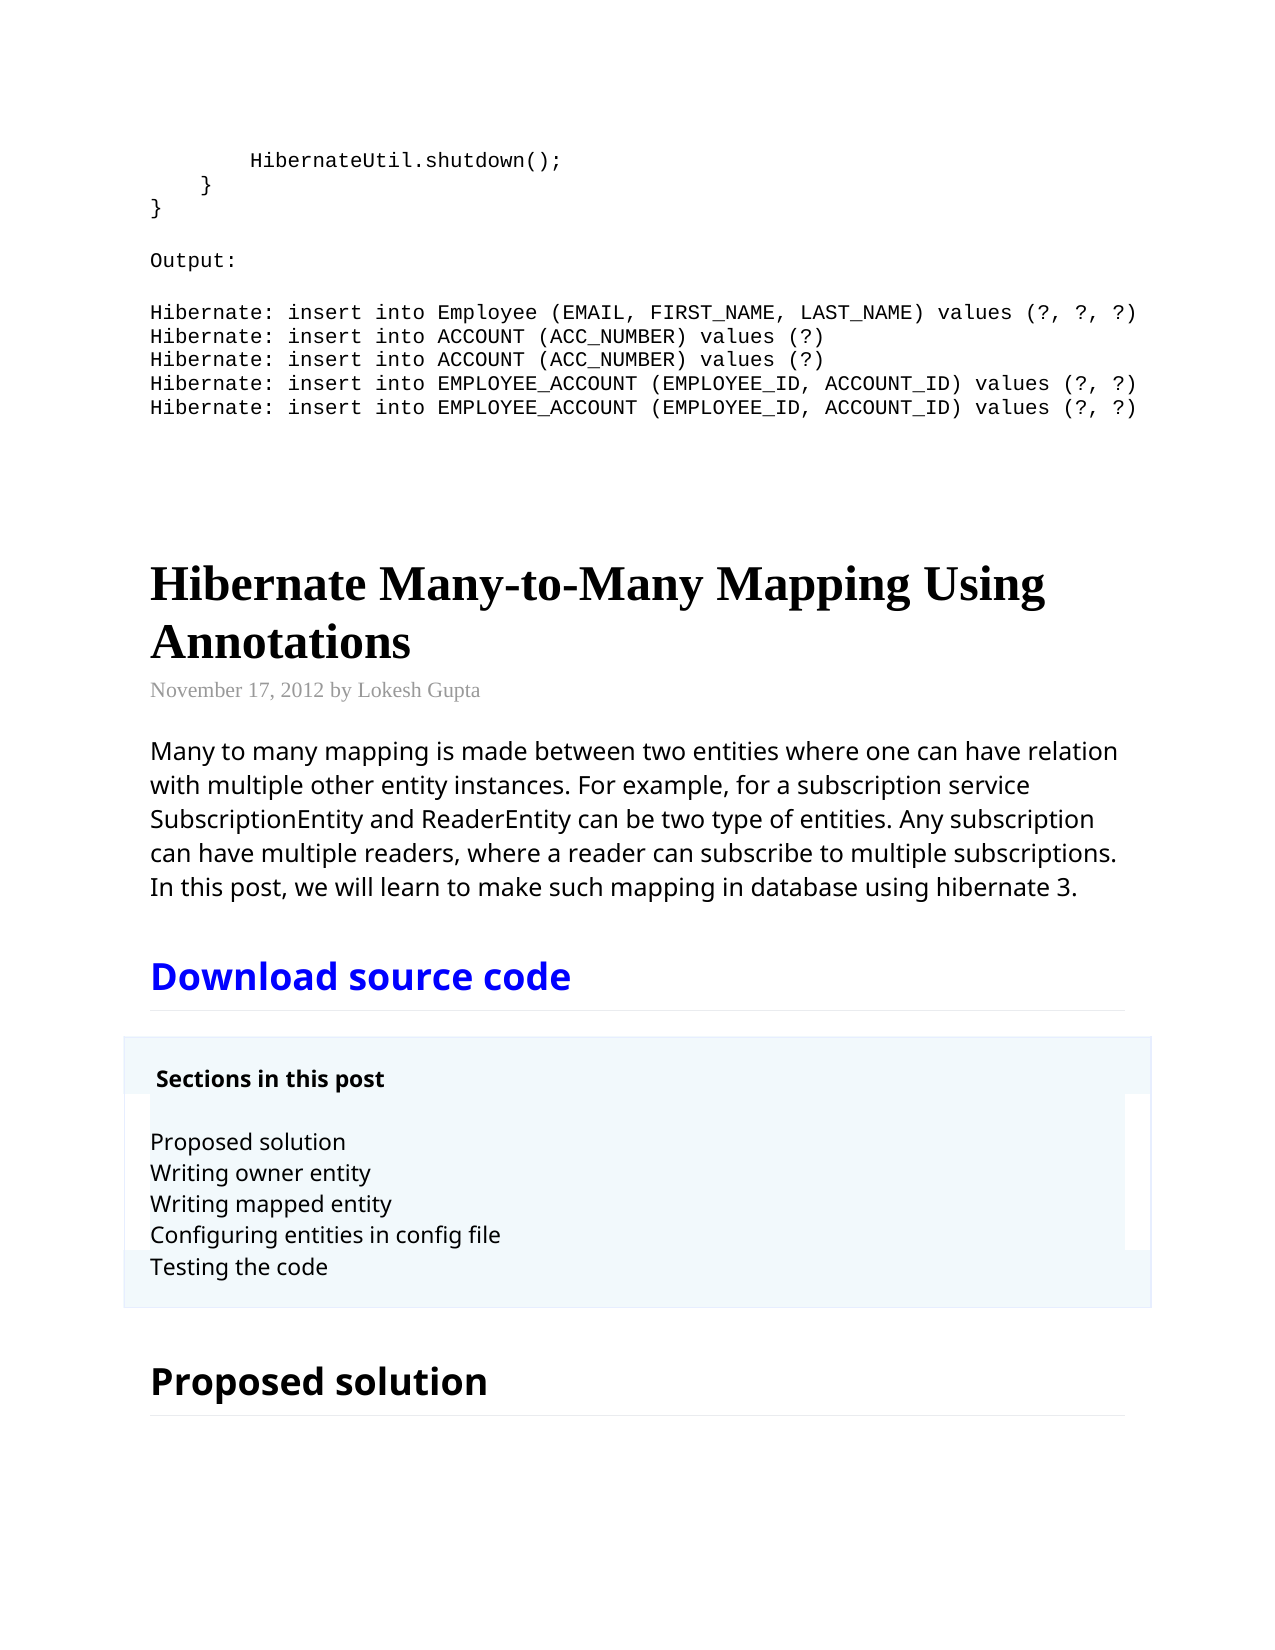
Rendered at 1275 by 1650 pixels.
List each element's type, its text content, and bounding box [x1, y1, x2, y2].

text Sections in this post [125, 1038, 1150, 1094]
text Hibernate Many-to-Many Mapping Using Annotations [150, 554, 1125, 669]
text Many to many mapping is made between two entities where one can have relation with multiple other entity instances. For example, for a subscription service SubscriptionEntity and ReaderEntity can be two type of entities. Any subscription can have multiple readers, where a reader can subscribe to multiple subscriptions. In this post, we will learn to make such mapping in database using hibernate 3. [150, 733, 1125, 904]
text Download source code [150, 951, 1125, 1010]
text Writing mapped entity [150, 1188, 1125, 1219]
text Writing owner entity [150, 1157, 1125, 1188]
text Proposed solution [150, 1355, 1125, 1415]
text Proposed solution [150, 1126, 1125, 1157]
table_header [150, 150, 1275, 420]
text Testing the code [125, 1224, 1150, 1307]
text November 17, 2012 by Lokesh Gupta [150, 677, 1125, 702]
